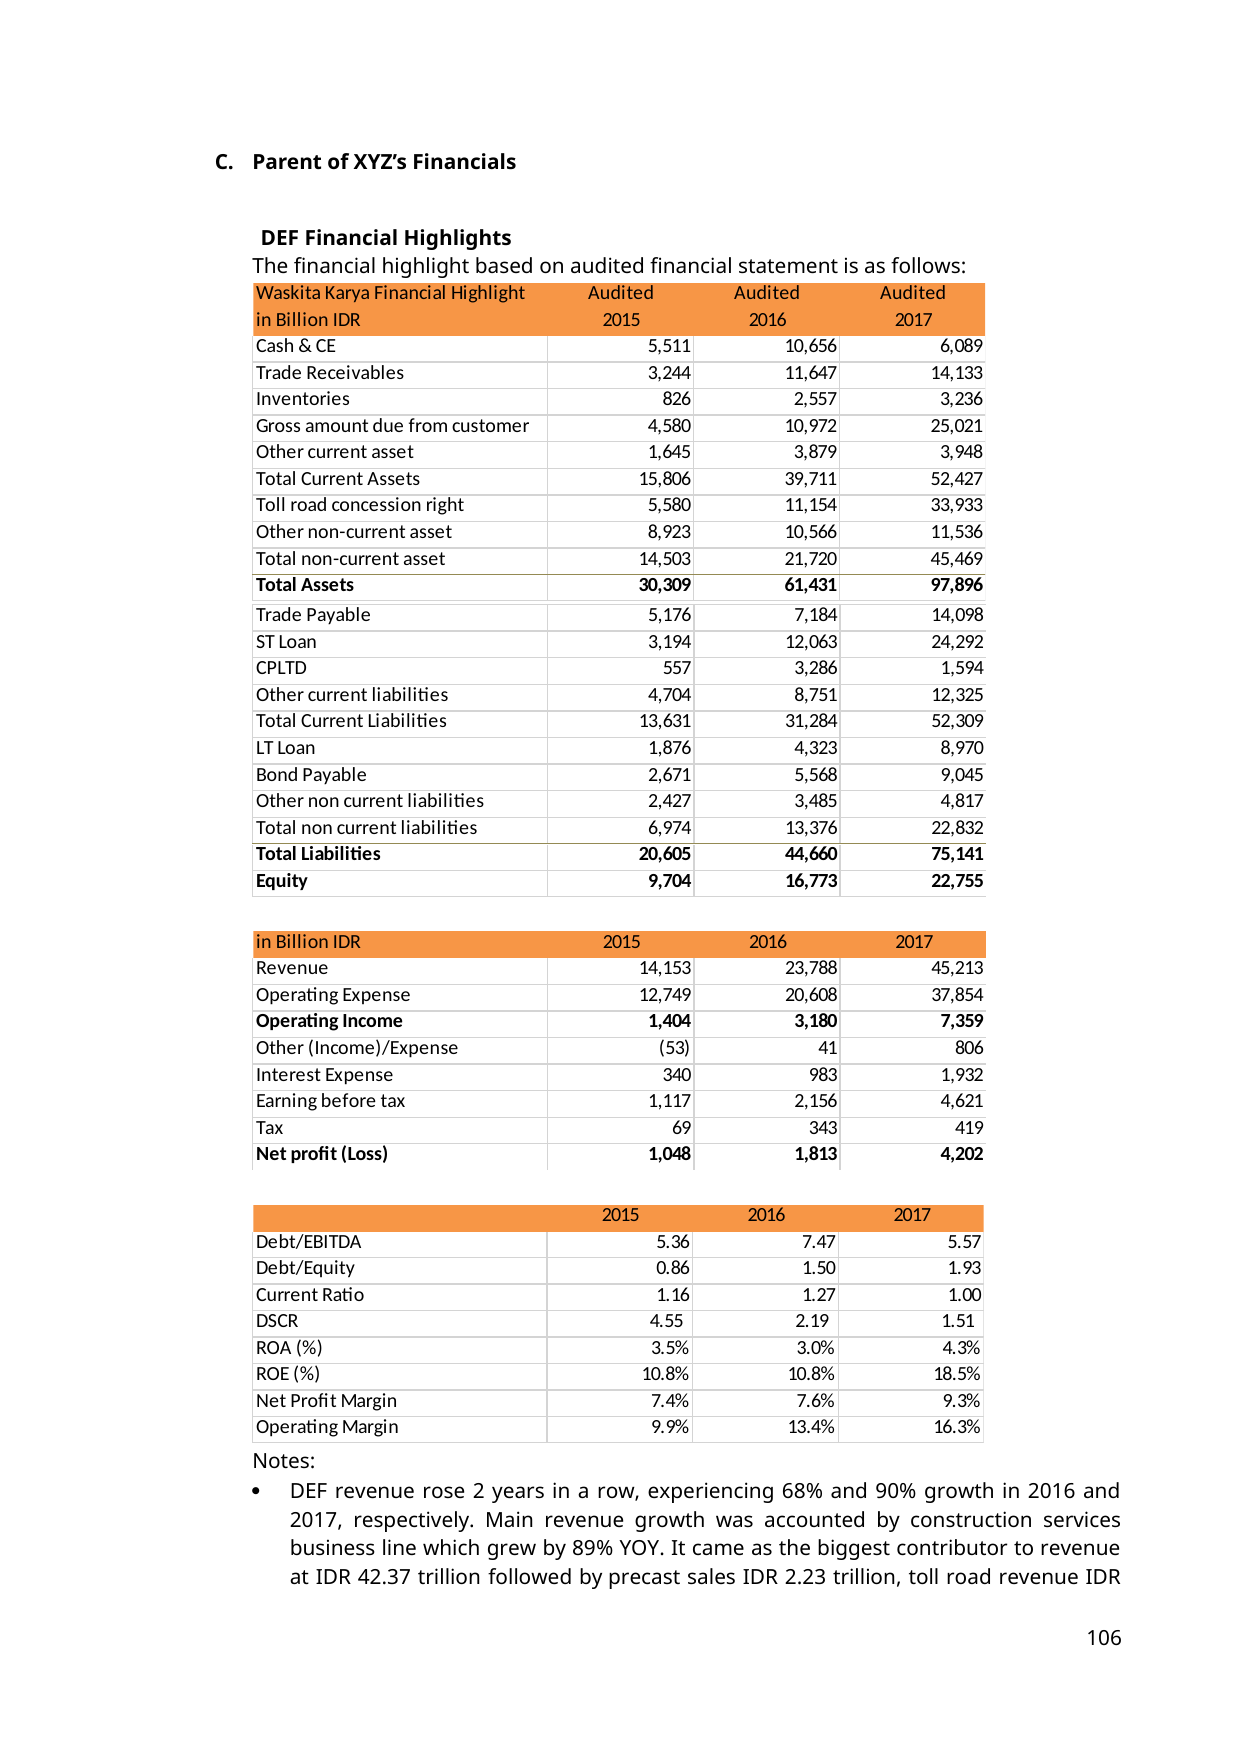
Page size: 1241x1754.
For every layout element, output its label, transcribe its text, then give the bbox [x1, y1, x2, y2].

text Notes: [252, 1446, 1122, 1474]
list DEF Financial Highlights [260, 223, 1122, 251]
list Parent of XYZ’s Financials [214, 147, 1122, 175]
text The financial highlight based on audited financial statement is as follows: [177, 251, 1122, 279]
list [252, 1477, 1122, 1590]
